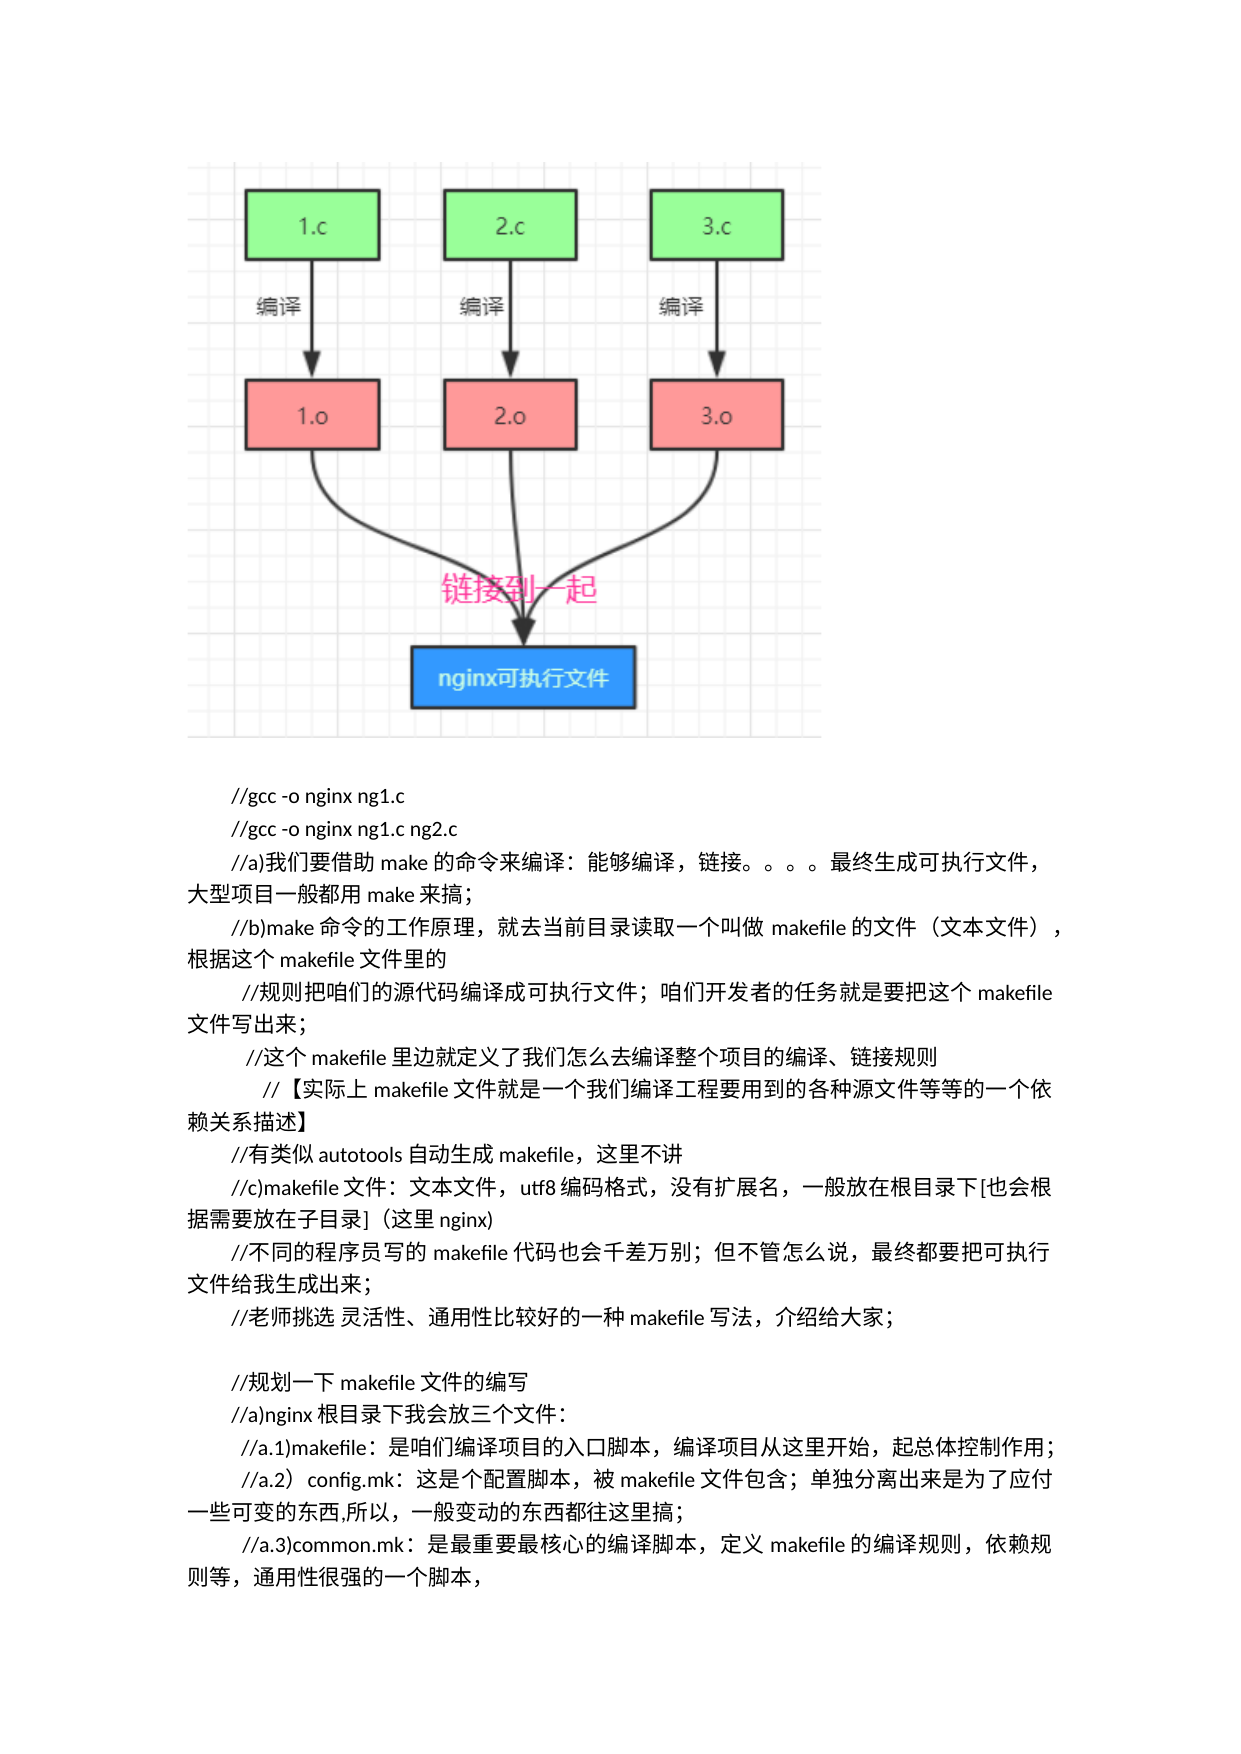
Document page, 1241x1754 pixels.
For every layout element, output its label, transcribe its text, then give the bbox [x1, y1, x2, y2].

text //gcc -o nginx ng1.c ng2.c [187, 812, 1053, 844]
text //【实际上makefile文件就是一个我们编译工程要用到的各种源文件等等的一个依赖关系描述】 [187, 1072, 1053, 1137]
text //c)makefile文件：文本文件，utf8编码格式，没有扩展名，一般放在根目录下[也会根据需要放在子目录]（这里nginx) [187, 1169, 1053, 1234]
text //a)nginx根目录下我会放三个文件： [187, 1397, 1053, 1429]
text //有类似autotools自动生成makefile，这里不讲 [187, 1137, 1053, 1169]
picture [187, 162, 822, 738]
text //不同的程序员写的makefile代码也会千差万别；但不管怎么说，最终都要把可执行文件给我生成出来； [187, 1234, 1053, 1299]
text //b)make命令的工作原理，就去当前目录读取一个叫做makefile的文件（文本文件），根据这个makefile文件里的 [187, 909, 1053, 974]
text //a.3)common.mk：是最重要最核心的编译脚本，定义makefile的编译规则，依赖规则等，通用性很强的一个脚本， [187, 1527, 1053, 1592]
text //老师挑选 灵活性、通用性比较好的一种makefile写法，介绍给大家； [187, 1299, 1053, 1332]
text //a.2）config.mk：这是个配置脚本，被makefile文件包含；单独分离出来是为了应付一些可变的东西,所以，一般变动的东西都往这里搞； [187, 1462, 1053, 1527]
text //a.1)makefile：是咱们编译项目的入口脚本，编译项目从这里开始，起总体控制作用； [187, 1429, 1053, 1462]
text //gcc -o nginx ng1.c [187, 779, 1053, 812]
text //规则把咱们的源代码编译成可执行文件；咱们开发者的任务就是要把这个makefile文件写出来； [187, 974, 1053, 1039]
text //a)我们要借助make的命令来编译：能够编译，链接。。。。最终生成可执行文件，大型项目一般都用make来搞； [187, 844, 1053, 909]
text //这个makefile里边就定义了我们怎么去编译整个项目的编译、链接规则 [187, 1039, 1053, 1072]
text //规划一下makefile文件的编写 [187, 1364, 1053, 1397]
